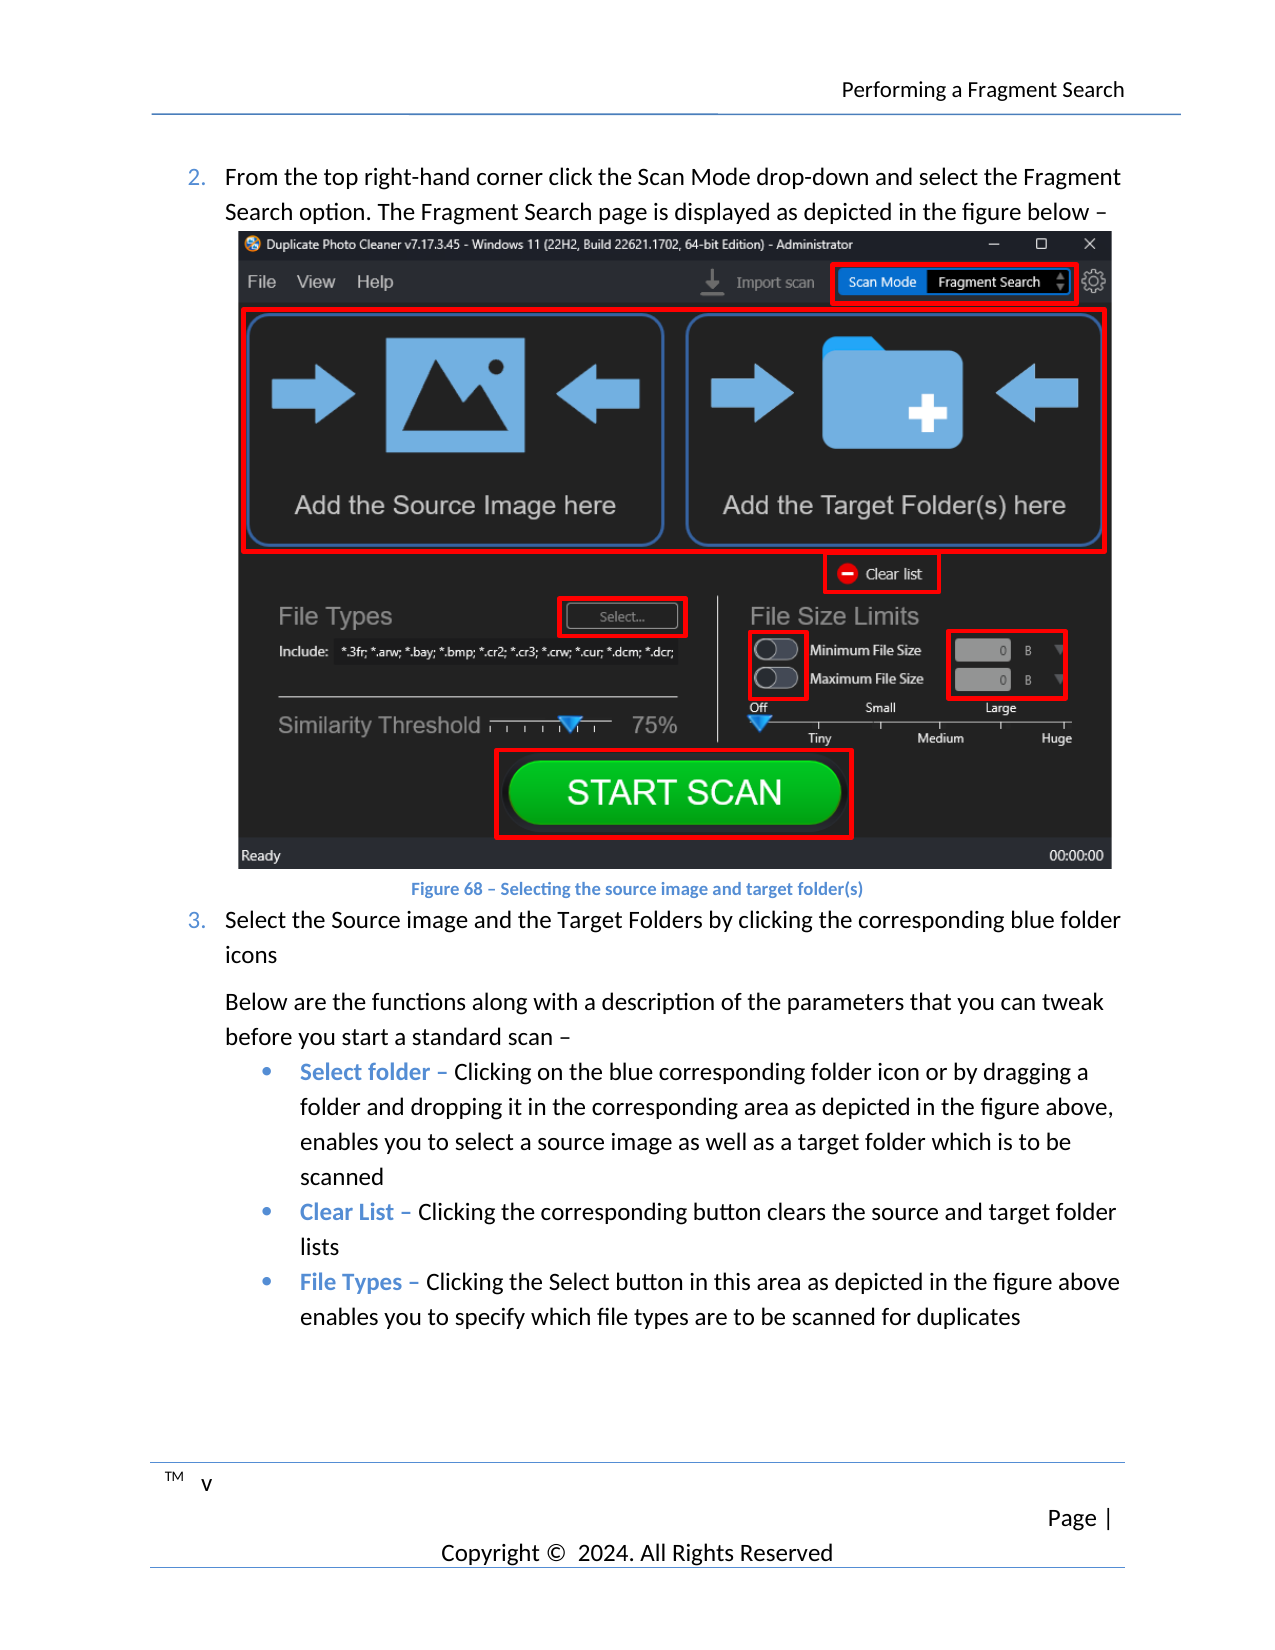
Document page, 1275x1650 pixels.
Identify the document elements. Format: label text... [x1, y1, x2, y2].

text Figure 68 – Selecting the source image and target folder(s) [150, 877, 1125, 900]
list Select the Source image and the Target Folders by clicking the corresponding blue folder icons [187, 904, 1125, 970]
list Below are the functions along with a description of the parameters that you can tweak before you start a standard scan – [225, 986, 1125, 1051]
list Clear List – Clicking the corresponding button clears the source and target folder lists [262, 1196, 1125, 1261]
list File Types – Clicking the Select button in this area as depicted in the figure above enables you to specify which file types are to be scanned for duplicates [262, 1266, 1125, 1331]
picture [238, 231, 1112, 869]
list From the top right-hand corner click the Scan Mode drop-down and select the Fragment Search option. The Fragment Search page is displayed as depicted in the figure below – [187, 161, 1125, 227]
list Select folder – Clicking on the blue corresponding folder icon or by dragging a folder and dropping it in the corresponding area as depicted in the figure above, enables you to select a source image as well as a target folder which is to be scanned [262, 1056, 1125, 1191]
